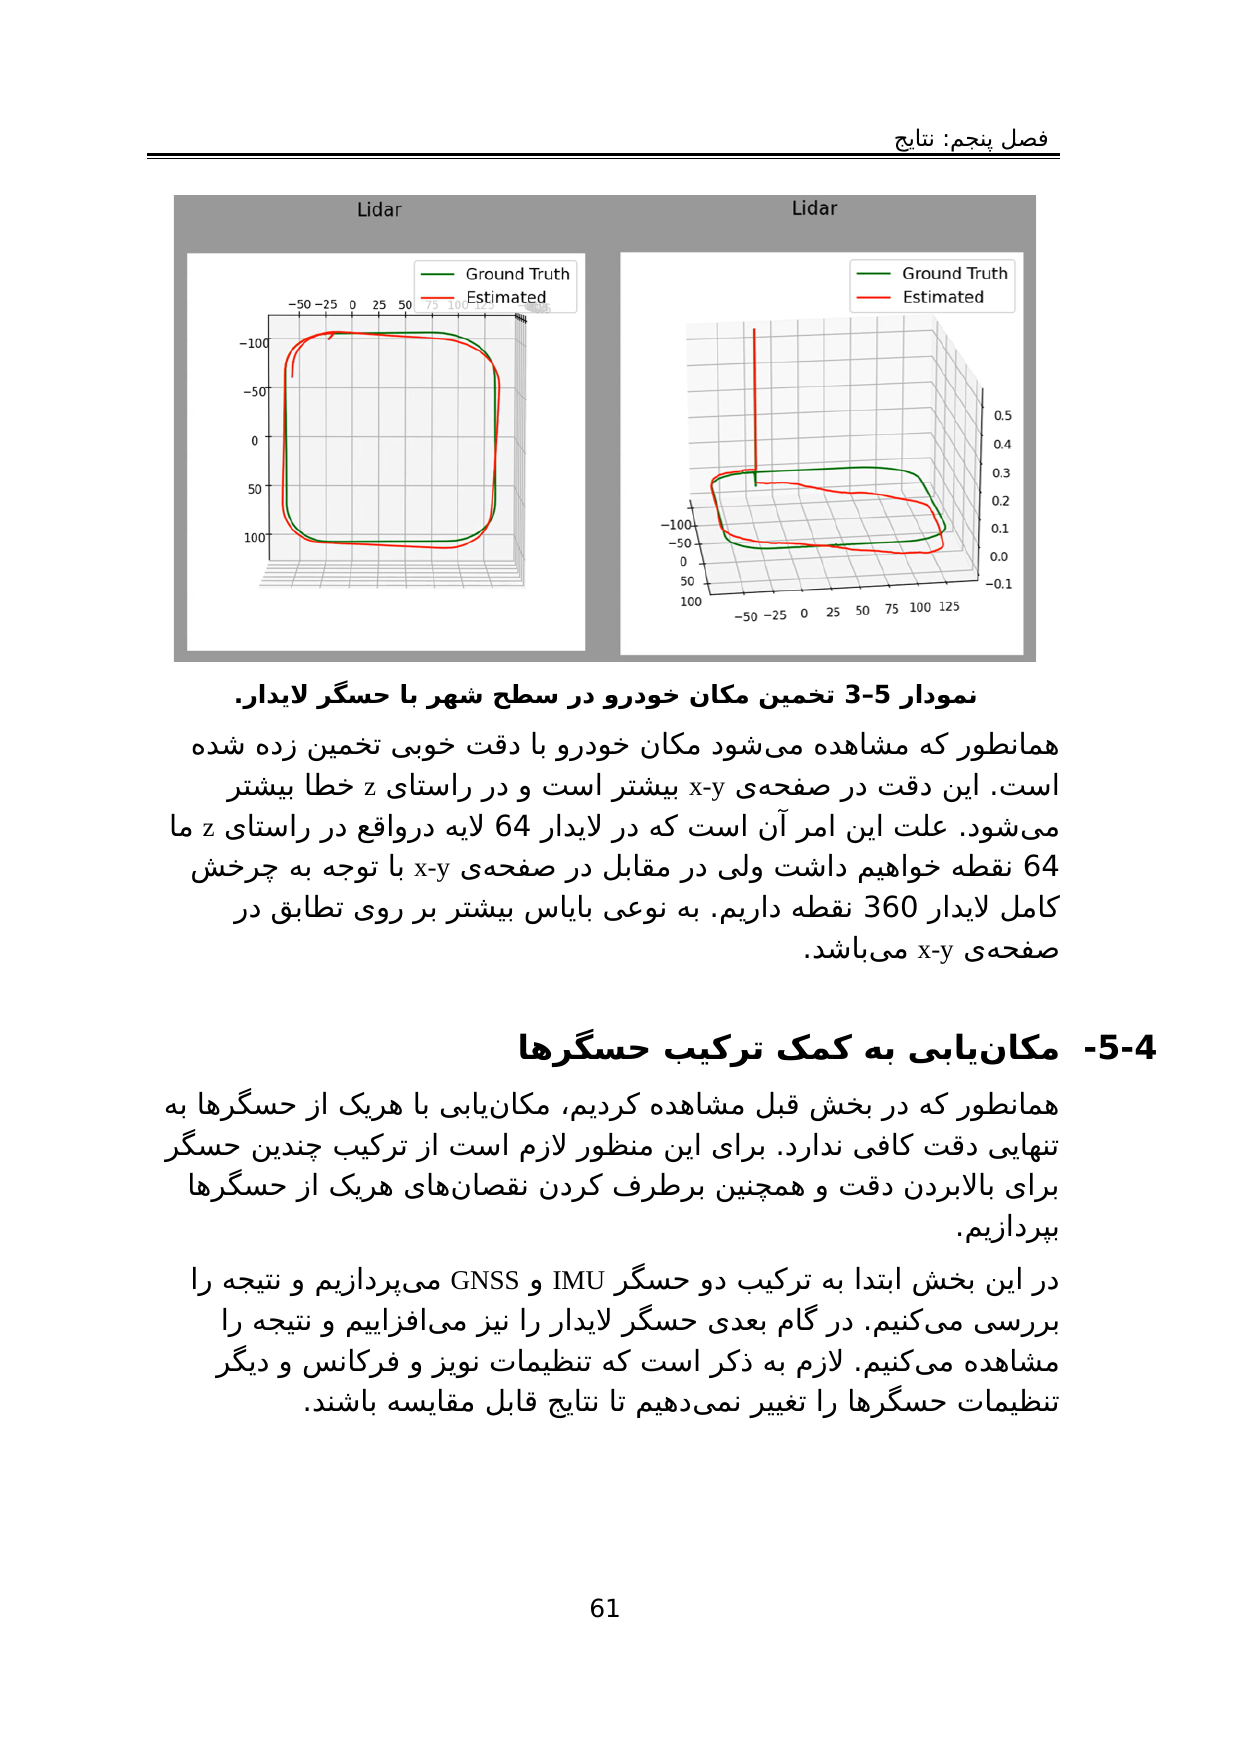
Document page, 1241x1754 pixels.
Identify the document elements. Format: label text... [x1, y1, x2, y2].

text همانطور که در بخش قبل مشاهده کردیم، مکان‌یابی با هریک از حسگرها به تنهایی دقت کافی ندارد. برای این منظور لازم است از ترکیب چندین حسگر برای بالابردن دقت و همچنین برطرف کردن نقصان‌های هریک از حسگرها بپردازیم. [150, 1087, 1060, 1243]
picture [173, 195, 1037, 662]
subtitle مکان‌یابی به کمک ترکیب حسگرها [150, 1028, 1060, 1067]
text در این بخش ابتدا به ترکیب دو حسگر IMU و GNSS می‌پردازیم و نتیجه را بررسی می‌کنیم. در گام بعدی حسگر لایدار را نیز می‌افزاییم و نتیجه را مشاهده می‌کنیم. لازم به ذکر است که تنظیمات نویز و فرکانس و دیگر تنظیمات حسگرها را تغییر نمی‌دهیم تا نتایج قابل مقایسه باشند. [150, 1263, 1060, 1419]
text همانطور که مشاهده می‌شود مکان خودرو با دقت خوبی تخمین زده شده است. این دقت در صفحه‌ی x-y بیشتر است و در راستای z خطا بیشتر می‌شود. علت این امر آن است که در لایدار 64 لایه درواقع در راستای z ما 64 نقطه خواهیم داشت ولی در مقابل در صفحه‌ی x-y با توجه به چرخش کامل لایدار 360 نقطه داریم. به نوعی بایاس بیشتر بر روی تطابق در صفحه‌ی x-y می‌باشد. [150, 727, 1060, 965]
text نمودار ‏5–3 تخمین مکان خودرو در سطح شهر با حسگر لایدار. [150, 680, 1062, 709]
